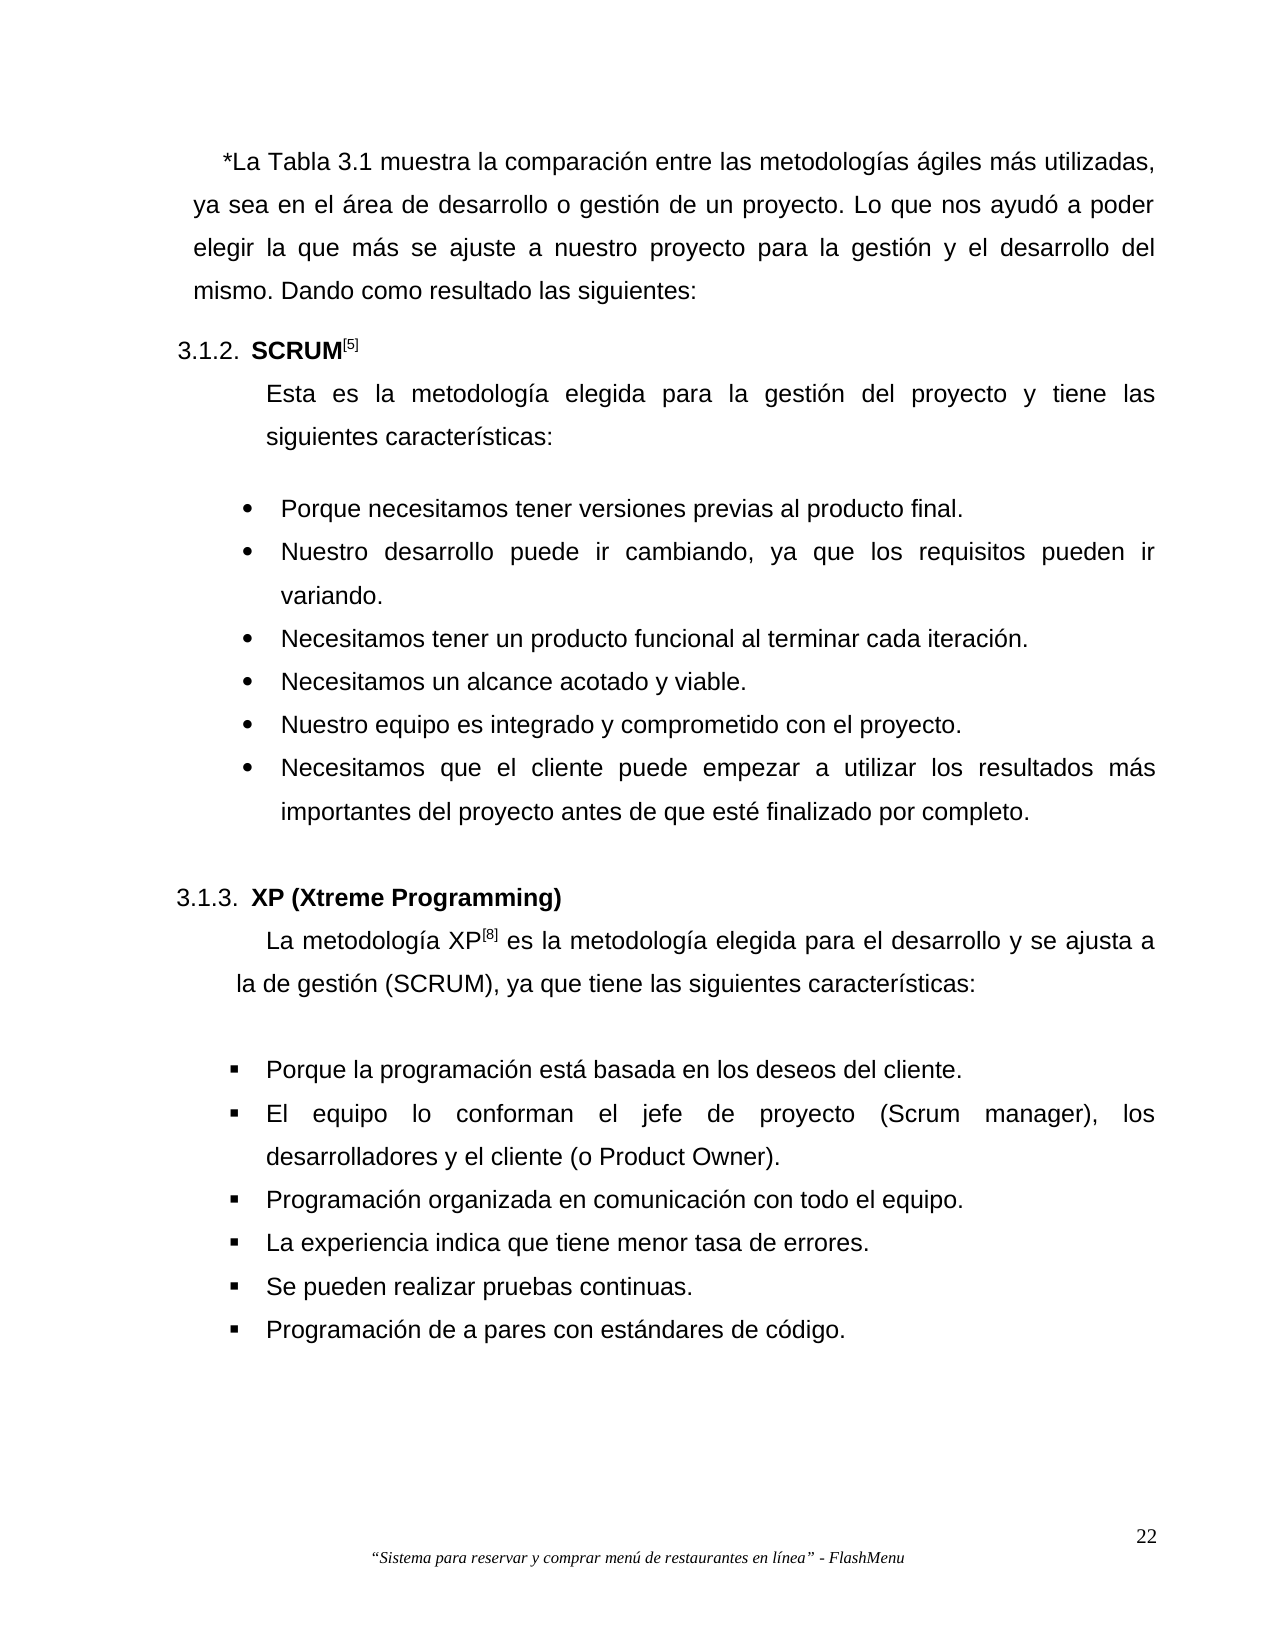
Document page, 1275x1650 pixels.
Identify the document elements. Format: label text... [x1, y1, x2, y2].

list Porque necesitamos tener versiones previas al producto final. [243, 494, 1157, 523]
list El equipo lo conforman el jefe de proyecto (Scrum manager), los desarrolladores y el cliente (o Product Owner). [228, 1099, 1157, 1171]
list XP (Xtreme Programming) [176, 883, 1157, 912]
list La experiencia indica que tiene menor tasa de errores. [228, 1228, 1157, 1257]
list Se pueden realizar pruebas continuas. [228, 1271, 1157, 1300]
list Programación organizada en comunicación con todo el equipo. [228, 1185, 1157, 1214]
list Esta es la metodología elegida para la gestión del proyecto y tiene las siguientes características: [266, 379, 1157, 451]
text *La Tabla 3.1 muestra la comparación entre las metodologías ágiles más utilizadas, ya sea en el área de desarrollo o gestión de un proyecto. Lo que nos ayudó a poder elegir la que más se ajuste a nuestro proyecto para la gestión y el desarrollo del mismo. Dando como resultado las siguientes: [193, 147, 1157, 305]
list SCRUM[5] [177, 336, 1157, 365]
list Nuestro desarrollo puede ir cambiando, ya que los requisitos pueden ir variando. [243, 537, 1157, 609]
list La metodología XP[8] es la metodología elegida para el desarrollo y se ajusta a la de gestión (SCRUM), ya que tiene las siguientes características: [236, 926, 1157, 998]
list Necesitamos tener un producto funcional al terminar cada iteración. [243, 624, 1157, 653]
list Nuestro equipo es integrado y comprometido con el proyecto. [243, 710, 1157, 739]
list Programación de a pares con estándares de código. [228, 1315, 1157, 1343]
list Necesitamos que el cliente puede empezar a utilizar los resultados más importantes del proyecto antes de que esté finalizado por completo. [243, 753, 1157, 825]
list Necesitamos un alcance acotado y viable. [243, 667, 1157, 696]
list Porque la programación está basada en los deseos del cliente. [228, 1055, 1157, 1084]
